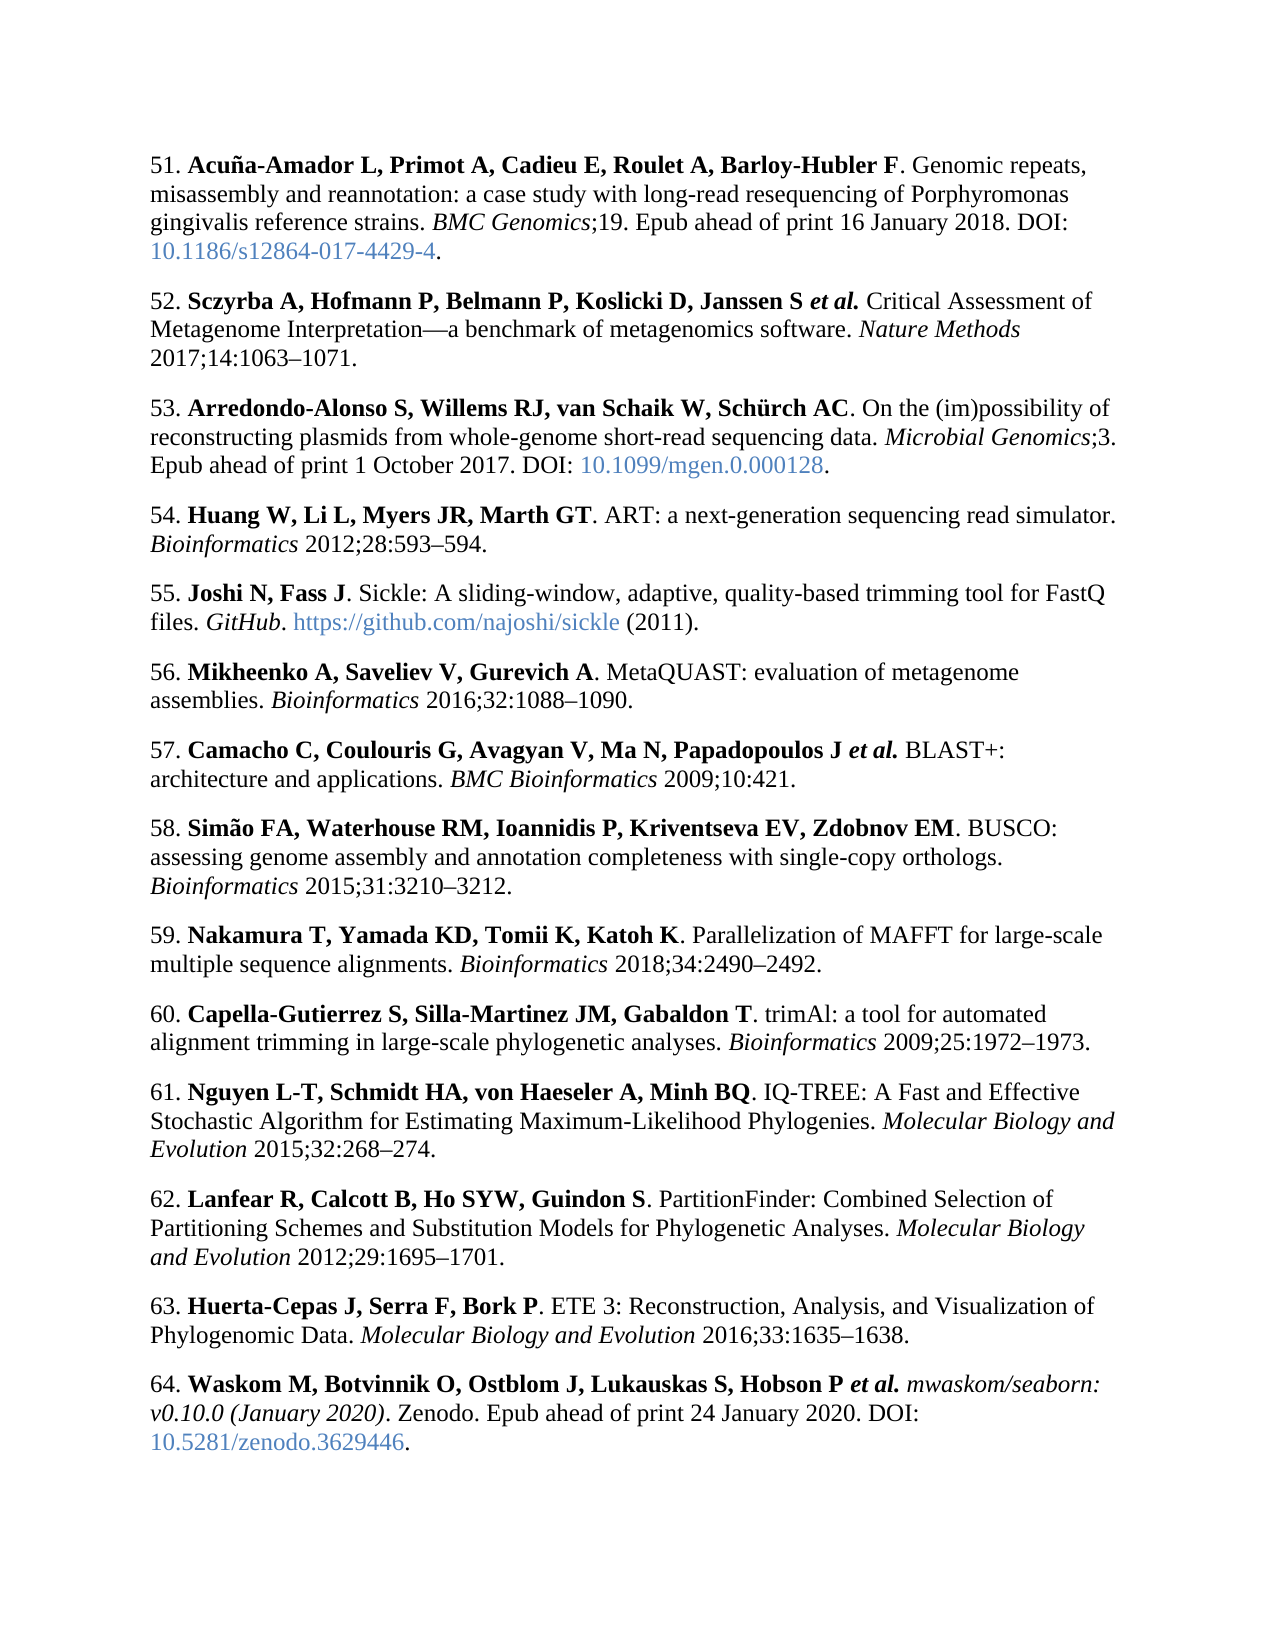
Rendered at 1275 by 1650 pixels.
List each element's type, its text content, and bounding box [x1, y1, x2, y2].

text 51. Acuña-Amador L, Primot A, Cadieu E, Roulet A, Barloy-Hubler F. Genomic repeats, misassembly and reannotation: a case study with long-read resequencing of Porphyromonas gingivalis reference strains. BMC Genomics;19. Epub ahead of print 16 January 2018. DOI: 10.1186/s12864-017-4429-4. [150, 150, 1125, 265]
text 56. Mikheenko A, Saveliev V, Gurevich A. MetaQUAST: evaluation of metagenome assemblies. Bioinformatics 2016;32:1088–1090. [150, 657, 1125, 714]
text 63. Huerta-Cepas J, Serra F, Bork P. ETE 3: Reconstruction, Analysis, and Visualization of Phylogenomic Data. Molecular Biology and Evolution 2016;33:1635–1638. [150, 1291, 1125, 1349]
text 60. Capella-Gutierrez S, Silla-Martinez JM, Gabaldon T. trimAl: a tool for automated alignment trimming in large-scale phylogenetic analyses. Bioinformatics 2009;25:1972–1973. [150, 999, 1125, 1056]
text 62. Lanfear R, Calcott B, Ho SYW, Guindon S. PartitionFinder: Combined Selection of Partitioning Schemes and Substitution Models for Phylogenetic Analyses. Molecular Biology and Evolution 2012;29:1695–1701. [150, 1184, 1125, 1270]
text 58. Simão FA, Waterhouse RM, Ioannidis P, Kriventseva EV, Zdobnov EM. BUSCO: assessing genome assembly and annotation completeness with single-copy orthologs. Bioinformatics 2015;31:3210–3212. [150, 813, 1125, 899]
text 61. Nguyen L-T, Schmidt HA, von Haeseler A, Minh BQ. IQ-TREE: A Fast and Effective Stochastic Algorithm for Estimating Maximum-Likelihood Phylogenies. Molecular Biology and Evolution 2015;32:268–274. [150, 1077, 1125, 1163]
text 54. Huang W, Li L, Myers JR, Marth GT. ART: a next-generation sequencing read simulator. Bioinformatics 2012;28:593–594. [150, 500, 1125, 557]
text 53. Arredondo-Alonso S, Willems RJ, van Schaik W, Schürch AC. On the (im)possibility of reconstructing plasmids from whole-genome short-read sequencing data. Microbial Genomics;3. Epub ahead of print 1 October 2017. DOI: 10.1099/mgen.0.000128. [150, 393, 1125, 479]
text 52. Sczyrba A, Hofmann P, Belmann P, Koslicki D, Janssen S et al. Critical Assessment of Metagenome Interpretation—a benchmark of metagenomics software. Nature Methods 2017;14:1063–1071. [150, 286, 1125, 372]
text 59. Nakamura T, Yamada KD, Tomii K, Katoh K. Parallelization of MAFFT for large-scale multiple sequence alignments. Bioinformatics 2018;34:2490–2492. [150, 920, 1125, 978]
text 55. Joshi N, Fass J. Sickle: A sliding-window, adaptive, quality-based trimming tool for FastQ files. GitHub. https://github.com/najoshi/sickle (2011). [150, 578, 1125, 636]
text 64. Waskom M, Botvinnik O, Ostblom J, Lukauskas S, Hobson P et al. mwaskom/seaborn: v0.10.0 (January 2020). Zenodo. Epub ahead of print 24 January 2020. DOI: 10.5281/zenodo.3629446. [150, 1369, 1125, 1456]
text 57. Camacho C, Coulouris G, Avagyan V, Ma N, Papadopoulos J et al. BLAST+: architecture and applications. BMC Bioinformatics 2009;10:421. [150, 735, 1125, 792]
